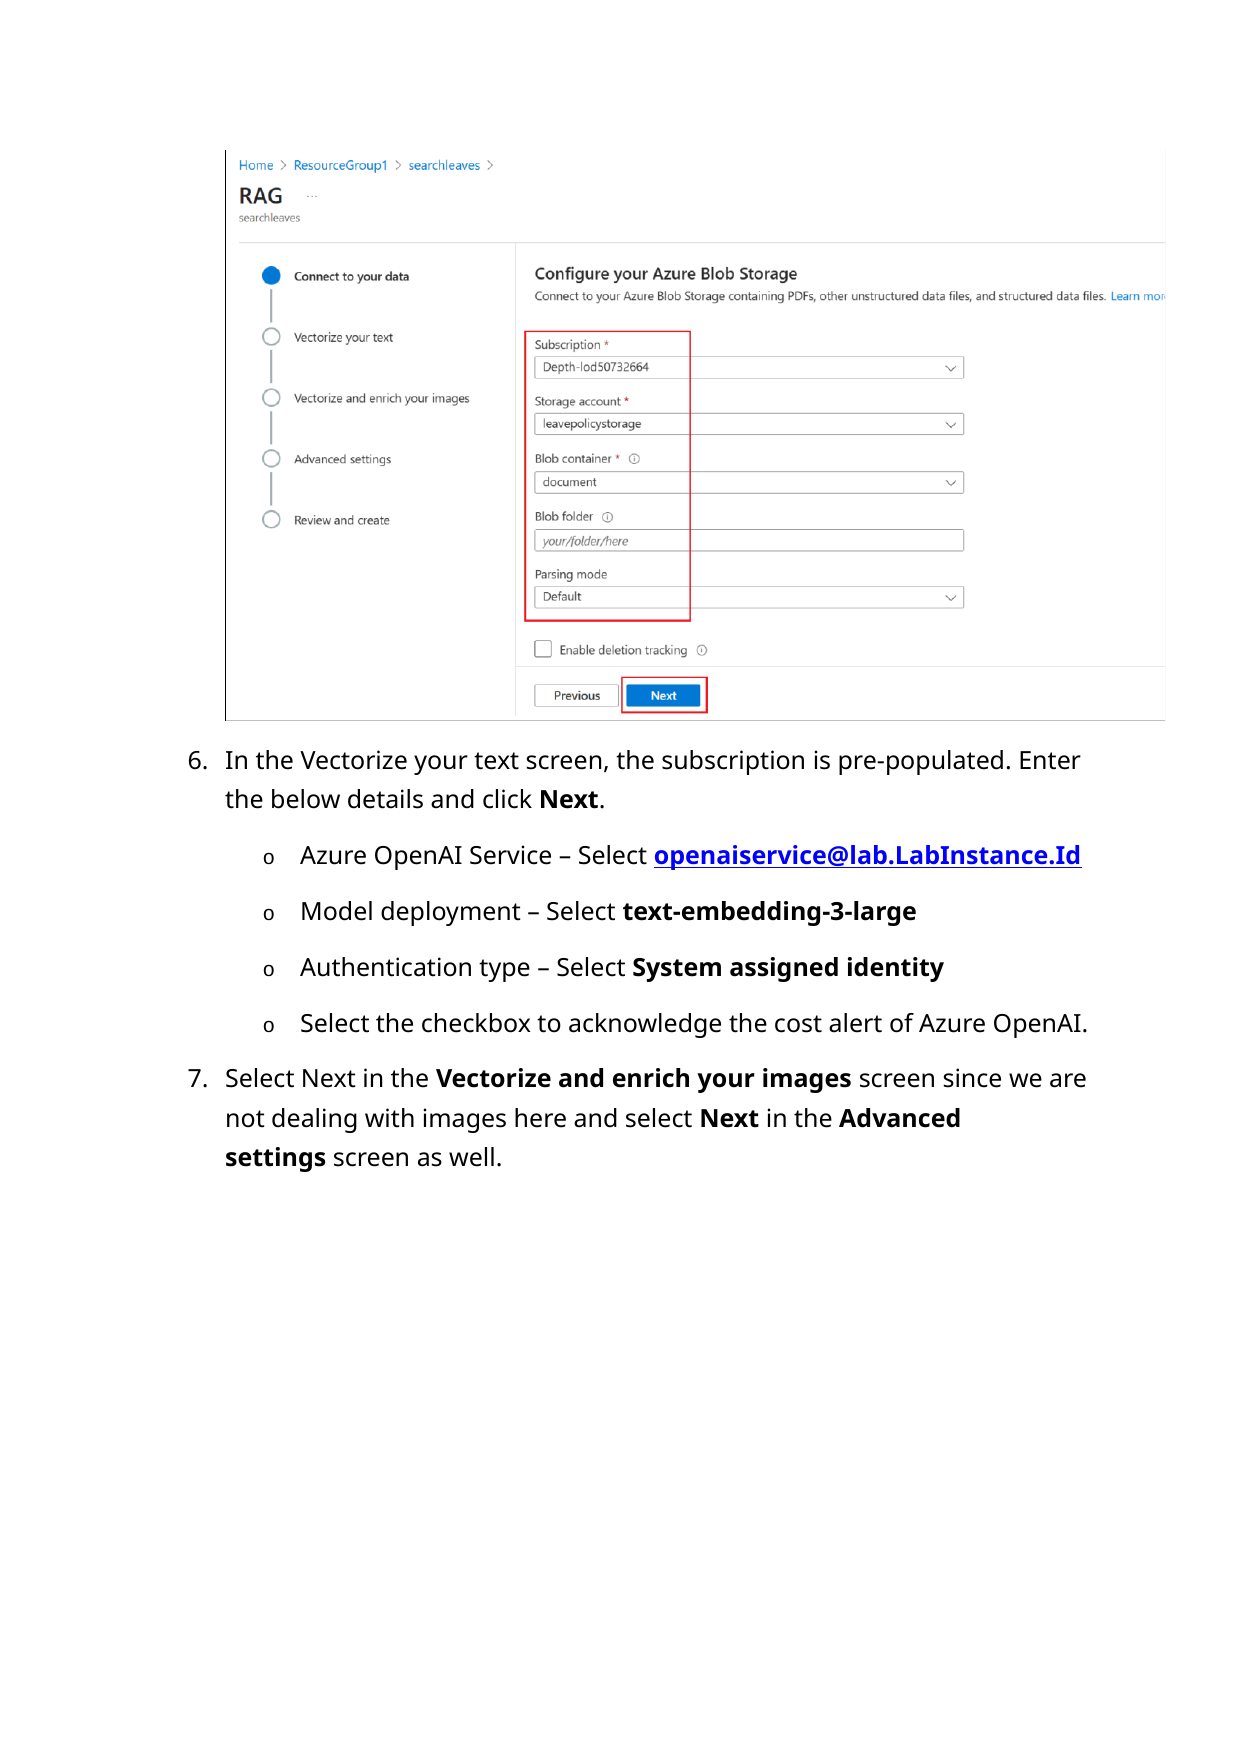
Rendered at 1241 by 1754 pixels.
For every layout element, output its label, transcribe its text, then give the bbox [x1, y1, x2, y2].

list Azure OpenAI Service – Select openaiservice@lab.LabInstance.Id [262, 838, 1090, 872]
list Authentication type – Select System assigned identity [262, 949, 1090, 983]
picture [225, 150, 1166, 721]
list Model deployment – Select text-embedding-3-large [262, 893, 1090, 928]
list Select Next in the Vectorize and enrich your images screen since we are not dealing with images here and select Next in the Advanced settings screen as well. [187, 1061, 1090, 1173]
list Select the checkbox to acknowledge the cost alert of Azure OpenAI. [262, 1005, 1090, 1039]
list In the Vectorize your text screen, the subscription is pre-populated. Enter the below details and click Next. [187, 743, 1090, 816]
